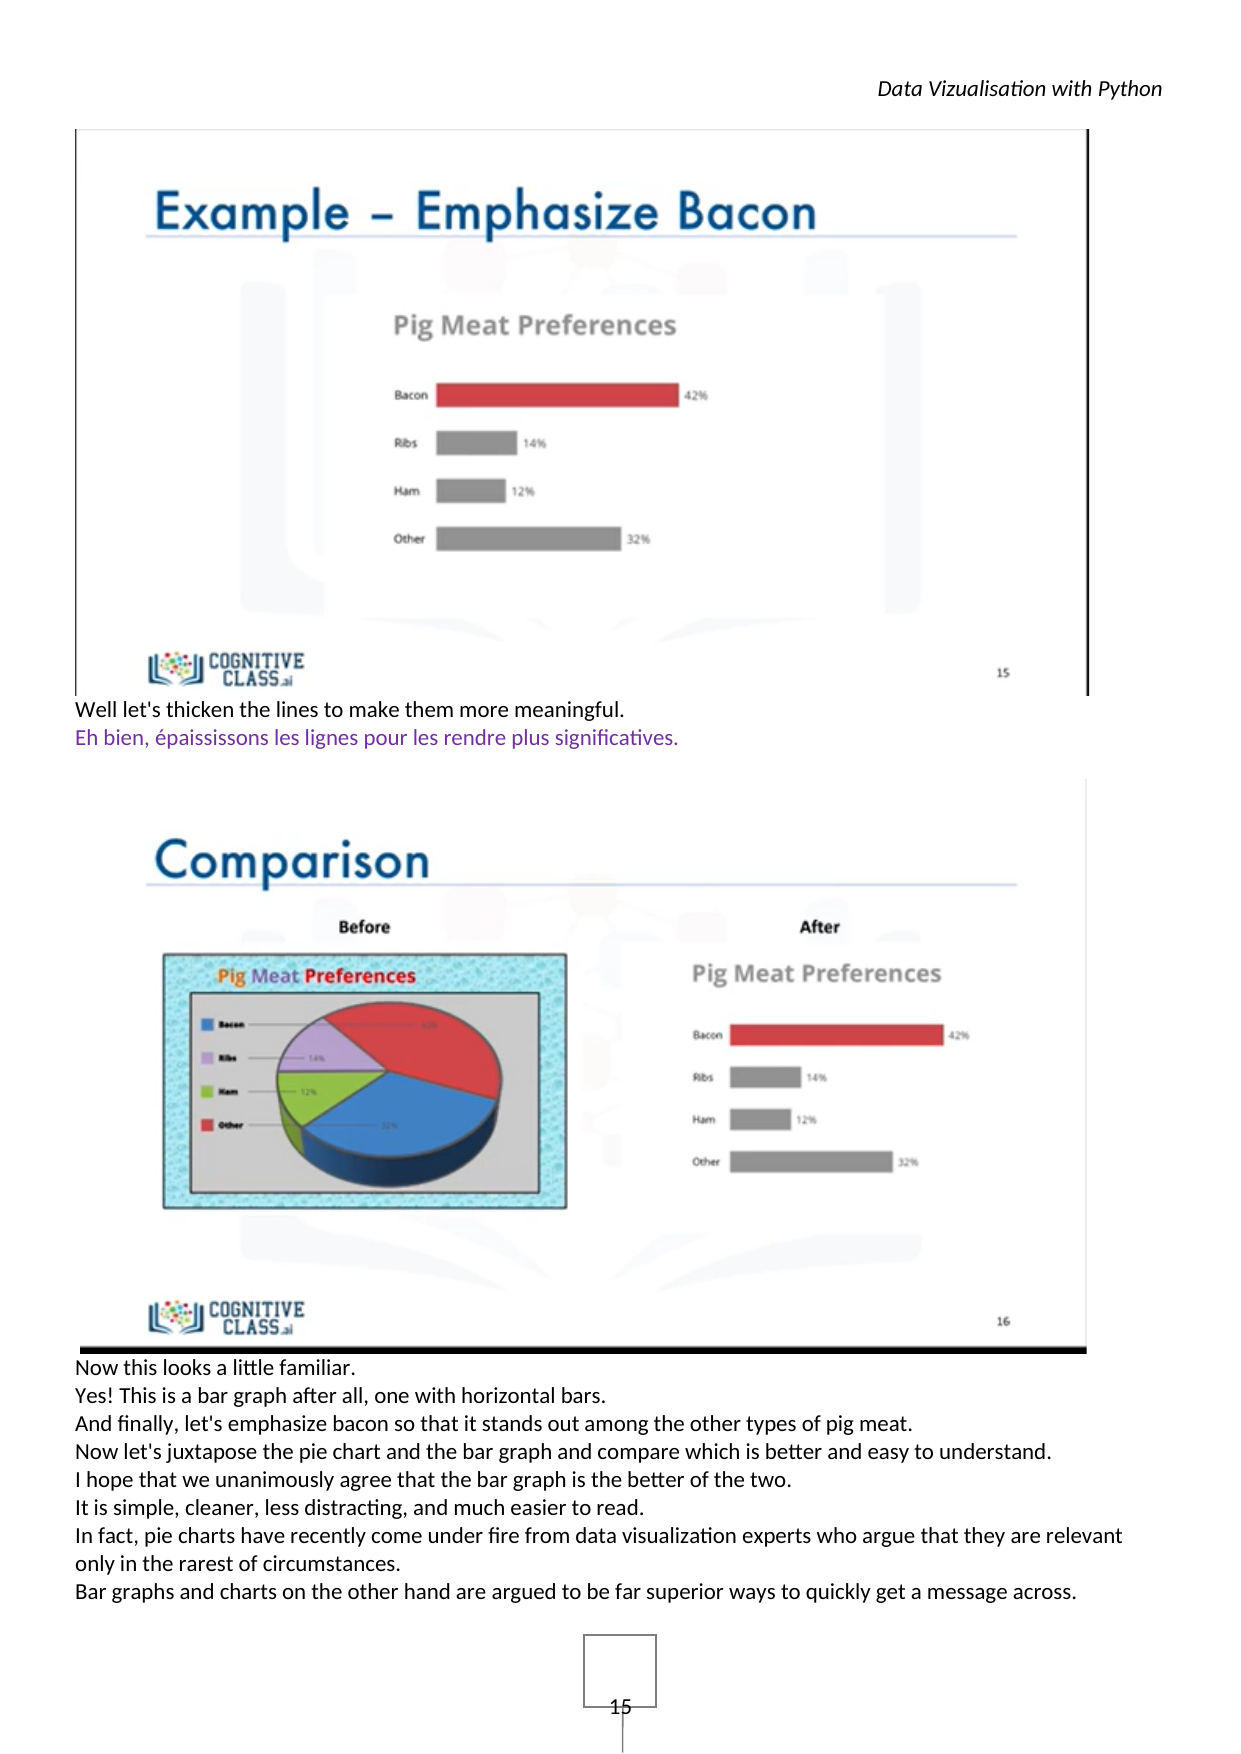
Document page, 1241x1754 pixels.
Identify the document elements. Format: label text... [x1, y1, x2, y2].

picture [80, 779, 1087, 1354]
text I hope that we unanimously agree that the bar graph is the better of the two. [75, 1465, 1165, 1493]
text Yes! This is a bar graph after all, one with horizontal bars. [75, 1381, 1165, 1409]
text It is simple, cleaner, less distracting, and much easier to read. [75, 1493, 1165, 1521]
text Well let's thicken the lines to make them more meaningful. [75, 696, 1165, 723]
picture [75, 129, 1090, 696]
text And finally, let's emphasize bacon so that it stands out among the other types of pig meat. [75, 1409, 1165, 1437]
text Bar graphs and charts on the other hand are argued to be far superior ways to quickly get a message across. [75, 1577, 1165, 1605]
text In fact, pie charts have recently come under fire from data visualization experts who argue that they are relevant only in the rarest of circumstances. [75, 1521, 1165, 1577]
text Eh bien, épaississons les lignes pour les rendre plus significatives. [75, 723, 1165, 752]
text Now let's juxtapose the pie chart and the bar graph and compare which is better and easy to understand. [75, 1437, 1165, 1465]
text Now this looks a little familiar. [75, 1353, 1165, 1381]
